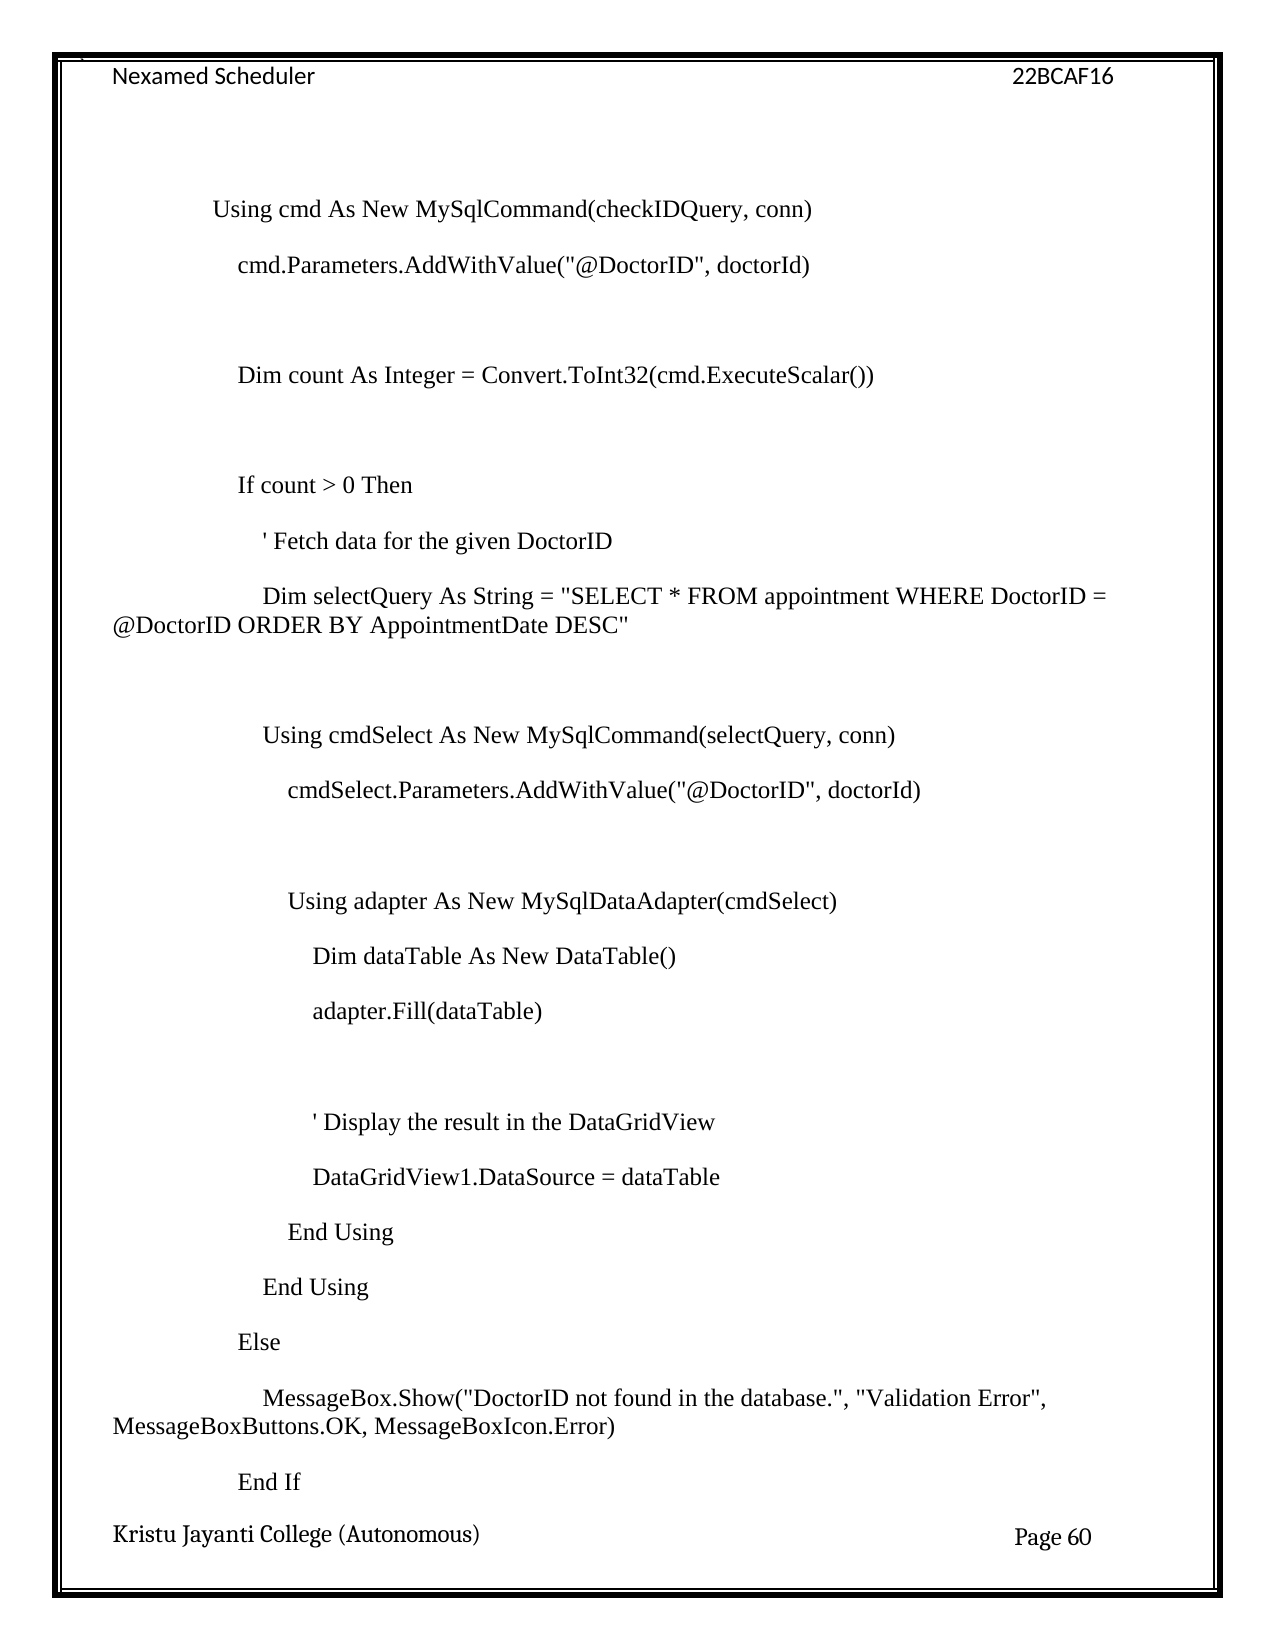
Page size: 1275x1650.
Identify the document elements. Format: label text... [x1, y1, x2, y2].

text Dim dataTable As New DataTable() [112, 941, 1167, 970]
text Dim count As Integer = Convert.ToInt32(cmd.ExecuteScalar()) [112, 360, 1167, 389]
text End Using [112, 1217, 1167, 1246]
text MessageBox.Show("DoctorID not found in the database.", "Validation Error", MessageBoxButtons.OK, MessageBoxIcon.Error) [112, 1383, 1167, 1440]
text adapter.Fill(dataTable) [112, 996, 1167, 1025]
text If count > 0 Then [112, 471, 1167, 499]
text End If [112, 1467, 1167, 1495]
text cmdSelect.Parameters.AddWithValue("@DoctorID", doctorId) [112, 775, 1167, 804]
text Using cmdSelect As New MySqlCommand(selectQuery, conn) [112, 720, 1167, 749]
text Else [112, 1327, 1167, 1356]
text Using adapter As New MySqlDataAdapter(cmdSelect) [112, 886, 1167, 914]
text ' Display the result in the DataGridView [112, 1107, 1167, 1135]
text Dim selectQuery As String = "SELECT * FROM appointment WHERE DoctorID = @DoctorID ORDER BY AppointmentDate DESC" [112, 581, 1167, 638]
text ' Fetch data for the given DoctorID [112, 526, 1167, 554]
text End Using [112, 1272, 1167, 1301]
text DataGridView1.DataSource = dataTable [112, 1162, 1167, 1191]
text Using cmd As New MySqlCommand(checkIDQuery, conn) [112, 194, 1167, 223]
text cmd.Parameters.AddWithValue("@DoctorID", doctorId) [112, 250, 1167, 278]
